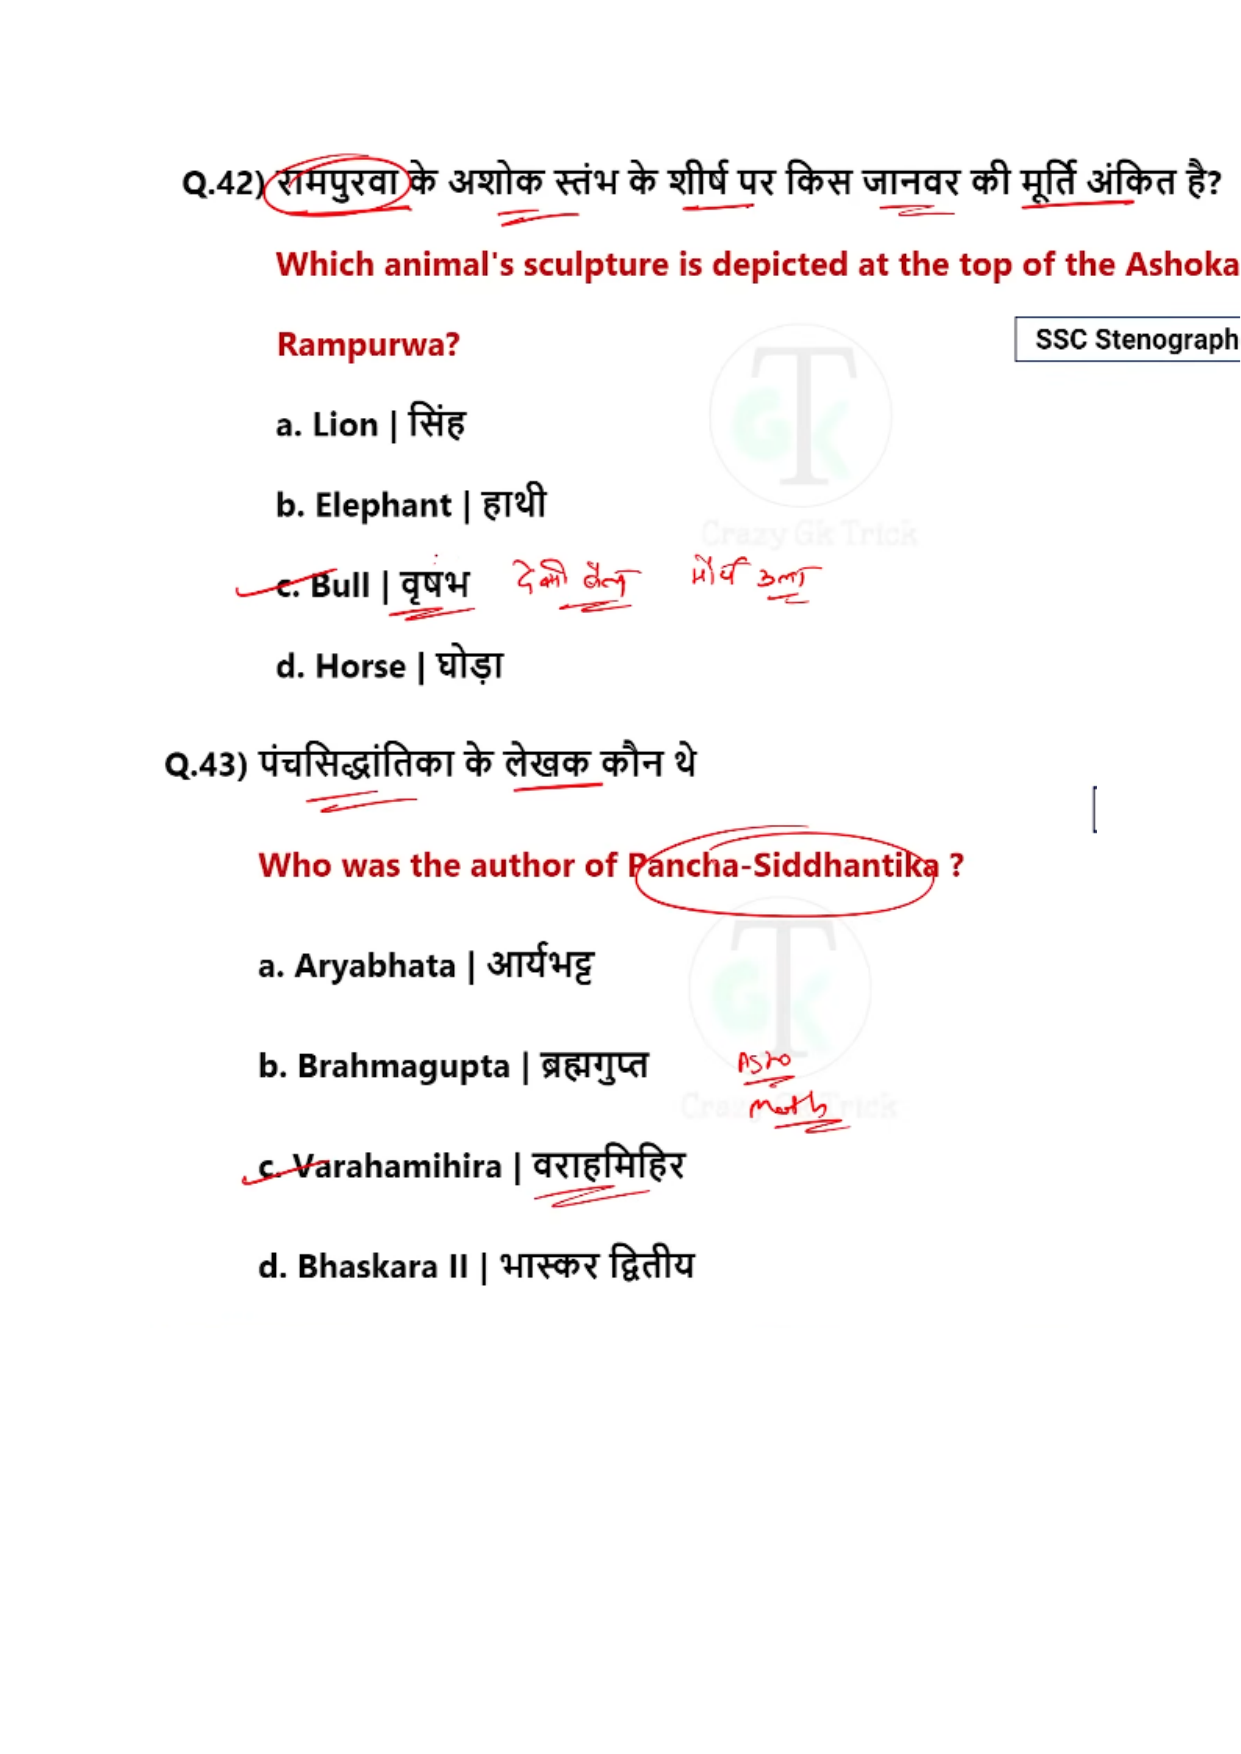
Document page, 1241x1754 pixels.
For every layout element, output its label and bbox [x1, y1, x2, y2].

picture [150, 730, 1097, 1328]
picture [150, 150, 1241, 729]
